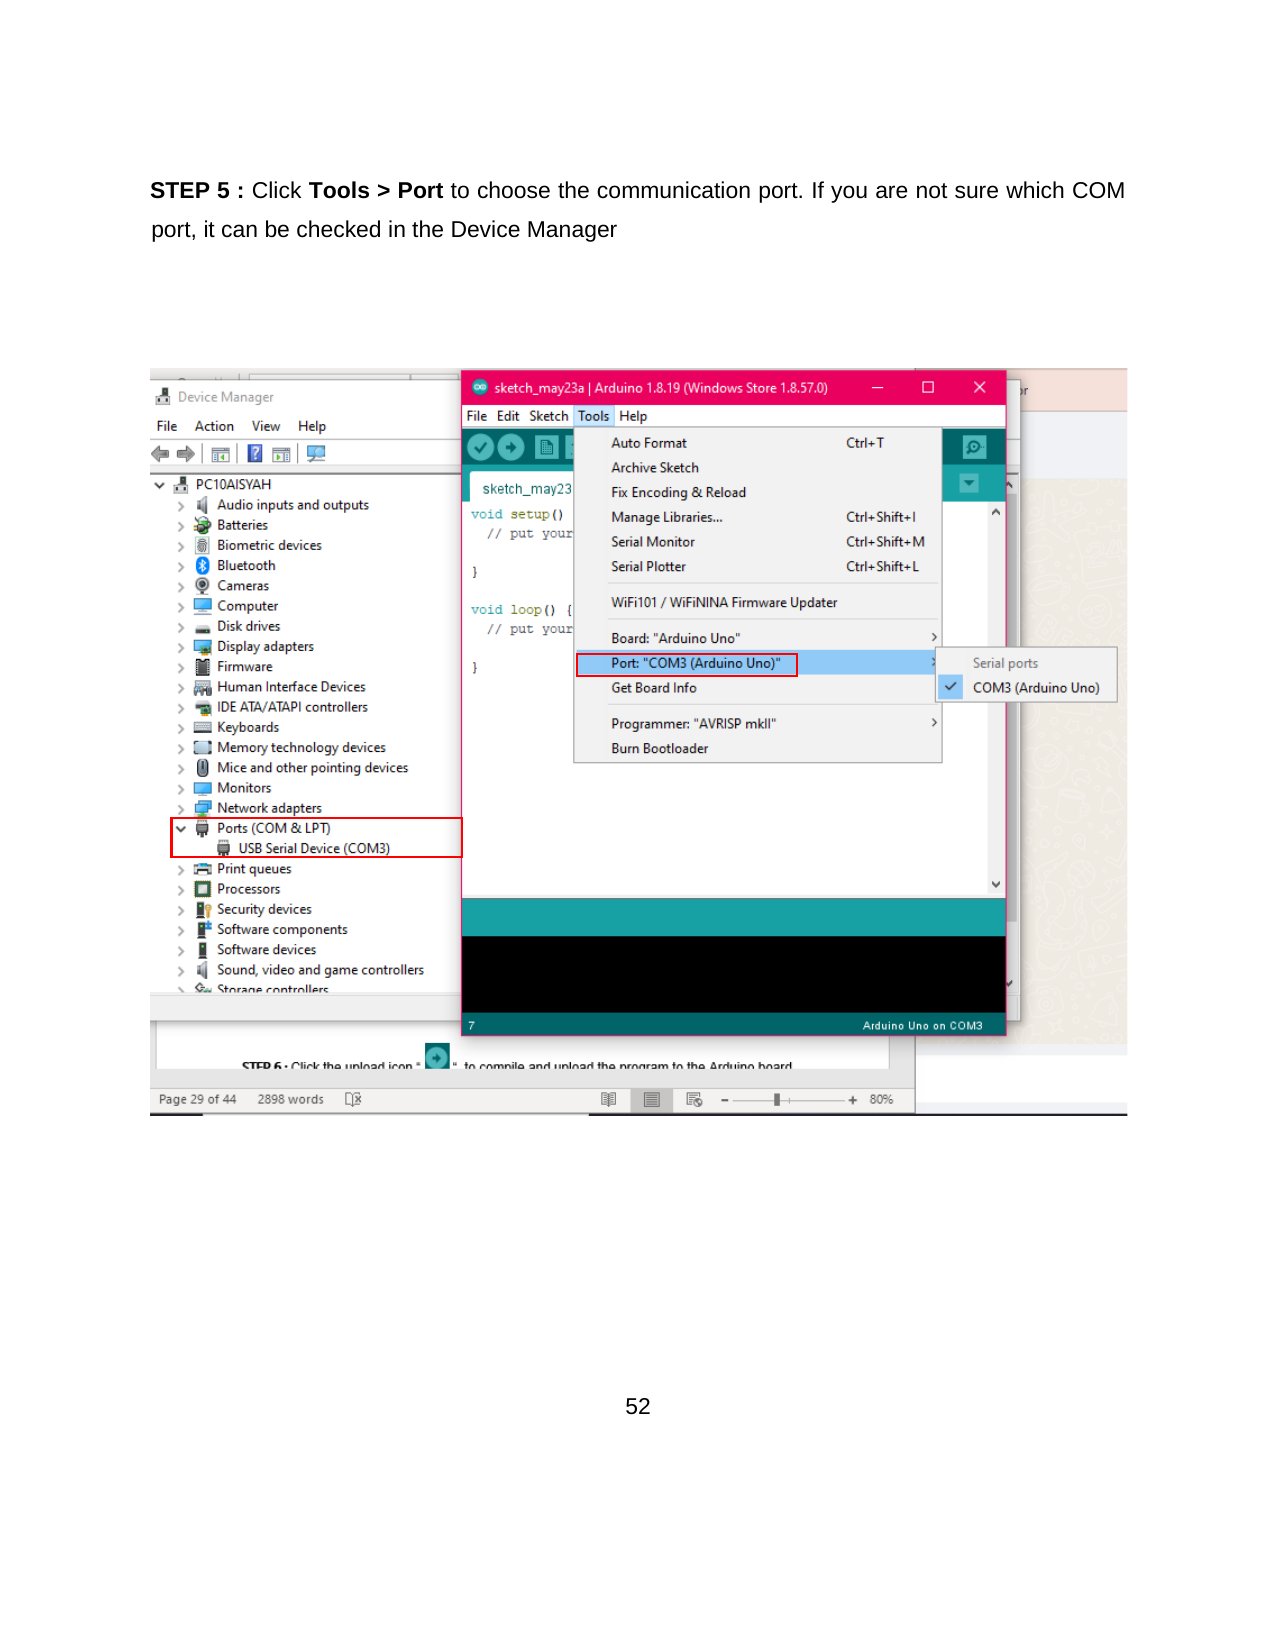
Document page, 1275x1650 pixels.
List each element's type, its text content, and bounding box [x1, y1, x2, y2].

picture [150, 368, 1128, 1116]
text STEP 5 : Click Tools > Port to choose the communication port. If you are not sure which COM port, it can be checked in the Device Manager [150, 177, 1126, 243]
text 52 [150, 1393, 1126, 1419]
